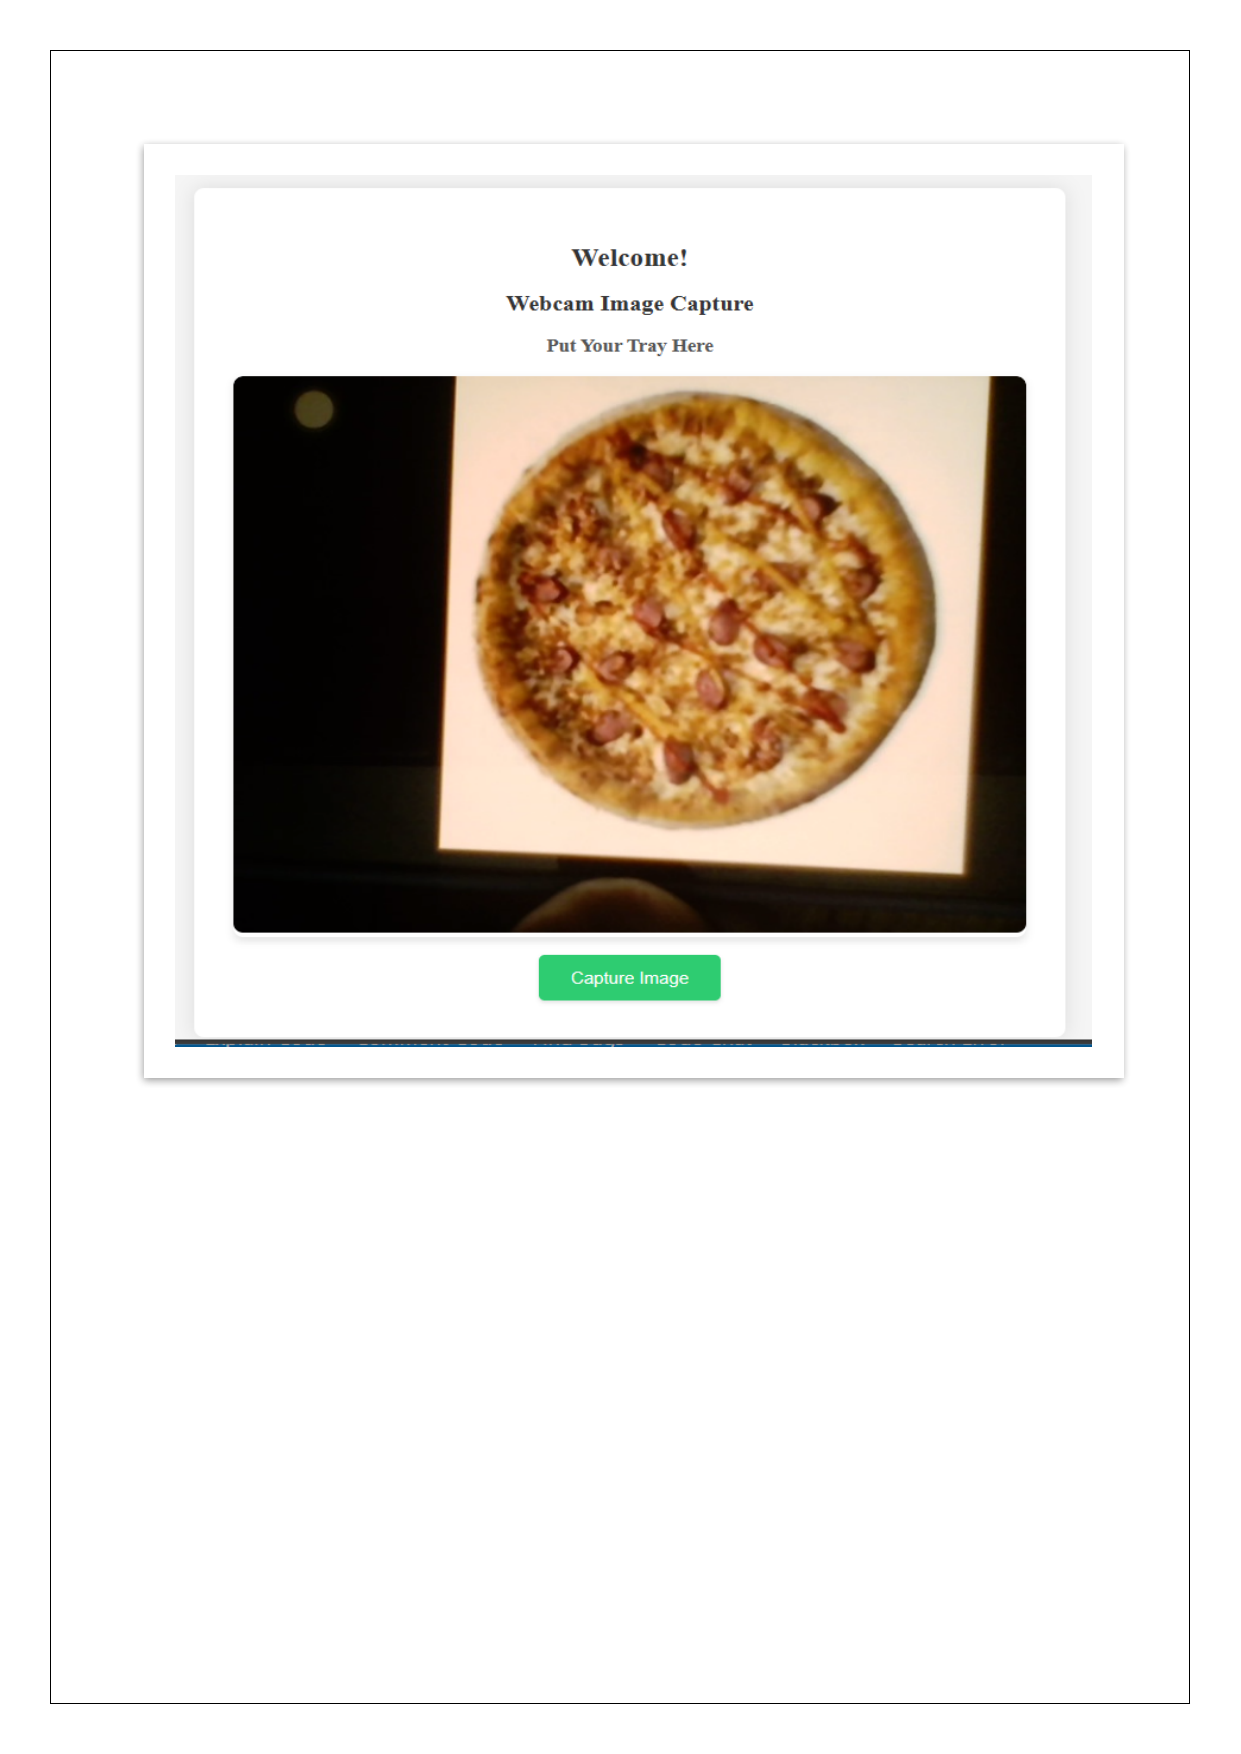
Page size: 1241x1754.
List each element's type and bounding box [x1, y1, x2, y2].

picture [175, 175, 1092, 1047]
